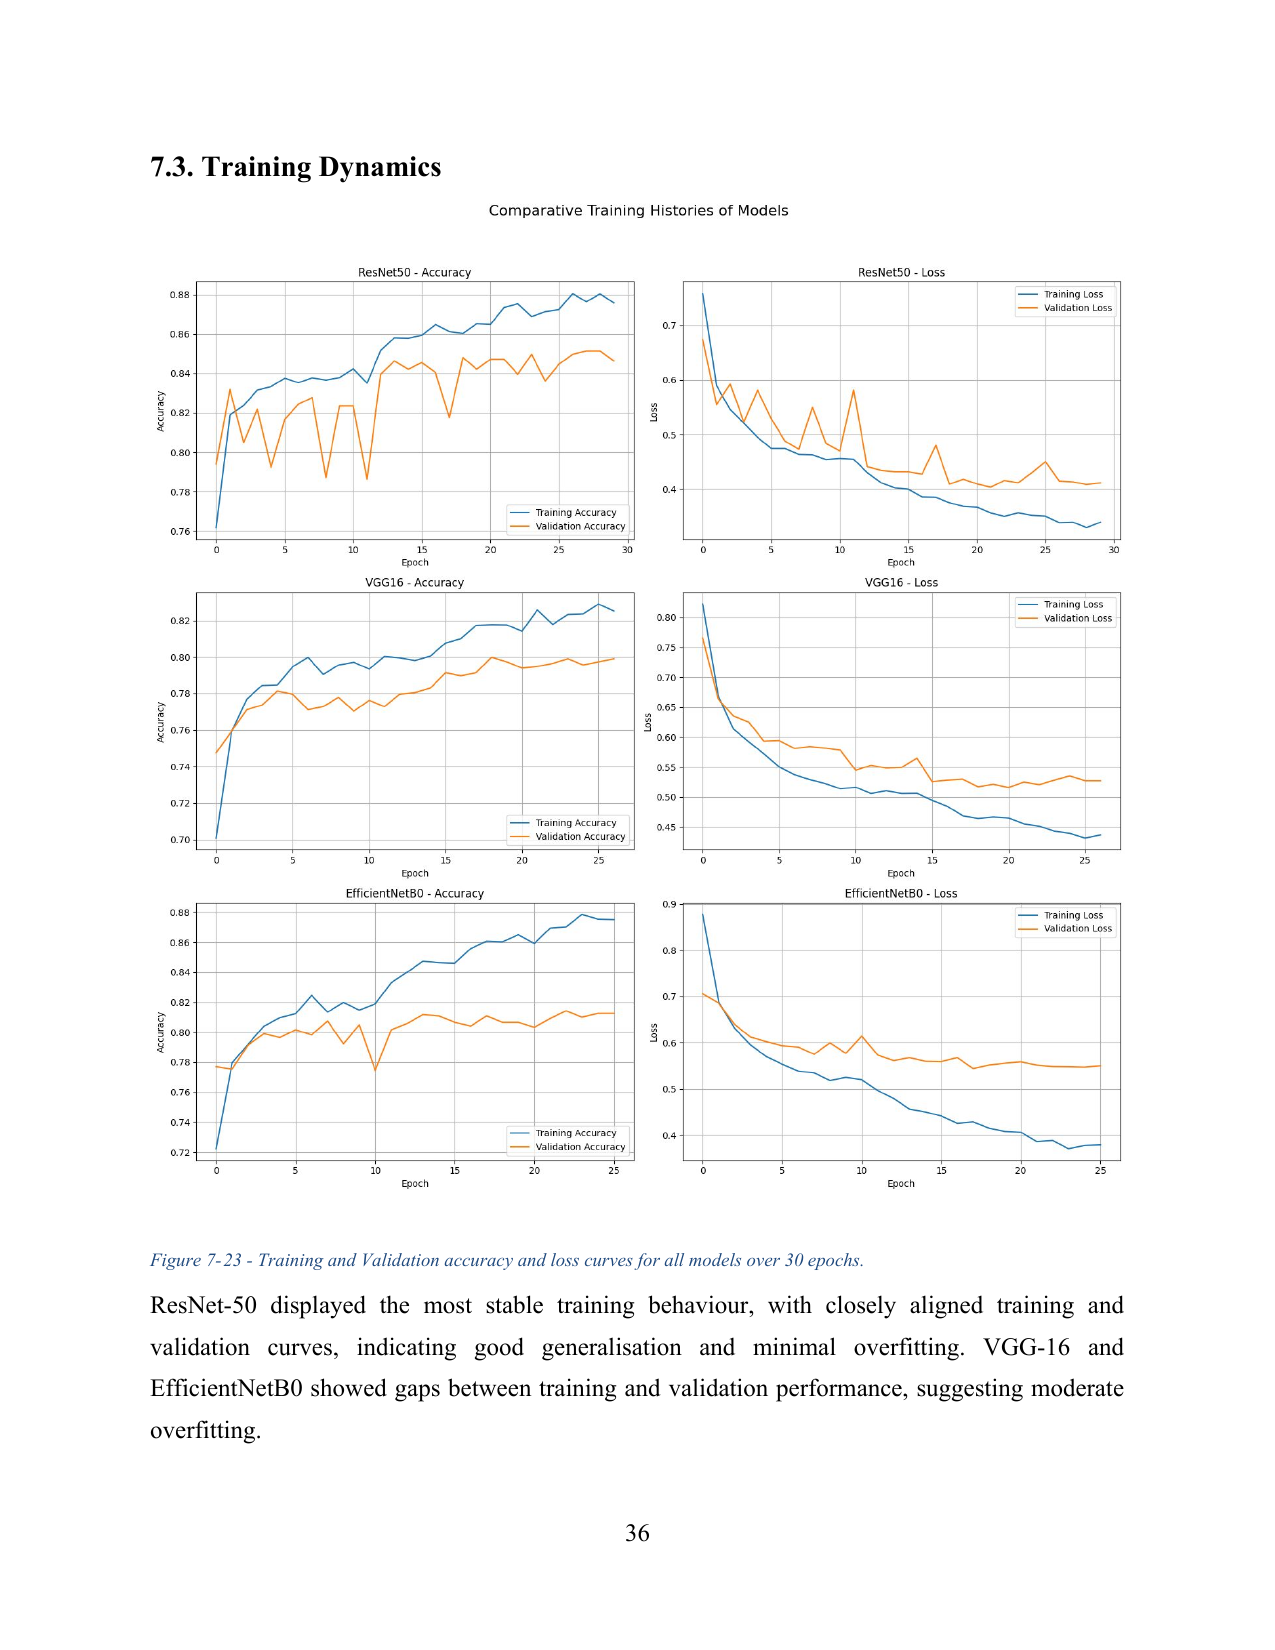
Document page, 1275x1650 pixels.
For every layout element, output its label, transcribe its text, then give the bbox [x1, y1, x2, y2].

text ResNet-50 displayed the most stable training behaviour, with closely aligned training and validation curves, indicating good generalisation and minimal overfitting. VGG-16 and EfficientNetB0 showed gaps between training and validation performance, suggesting moderate overfitting. [150, 1291, 1125, 1444]
subtitle Training Dynamics [150, 150, 1125, 182]
picture [150, 198, 1125, 1195]
